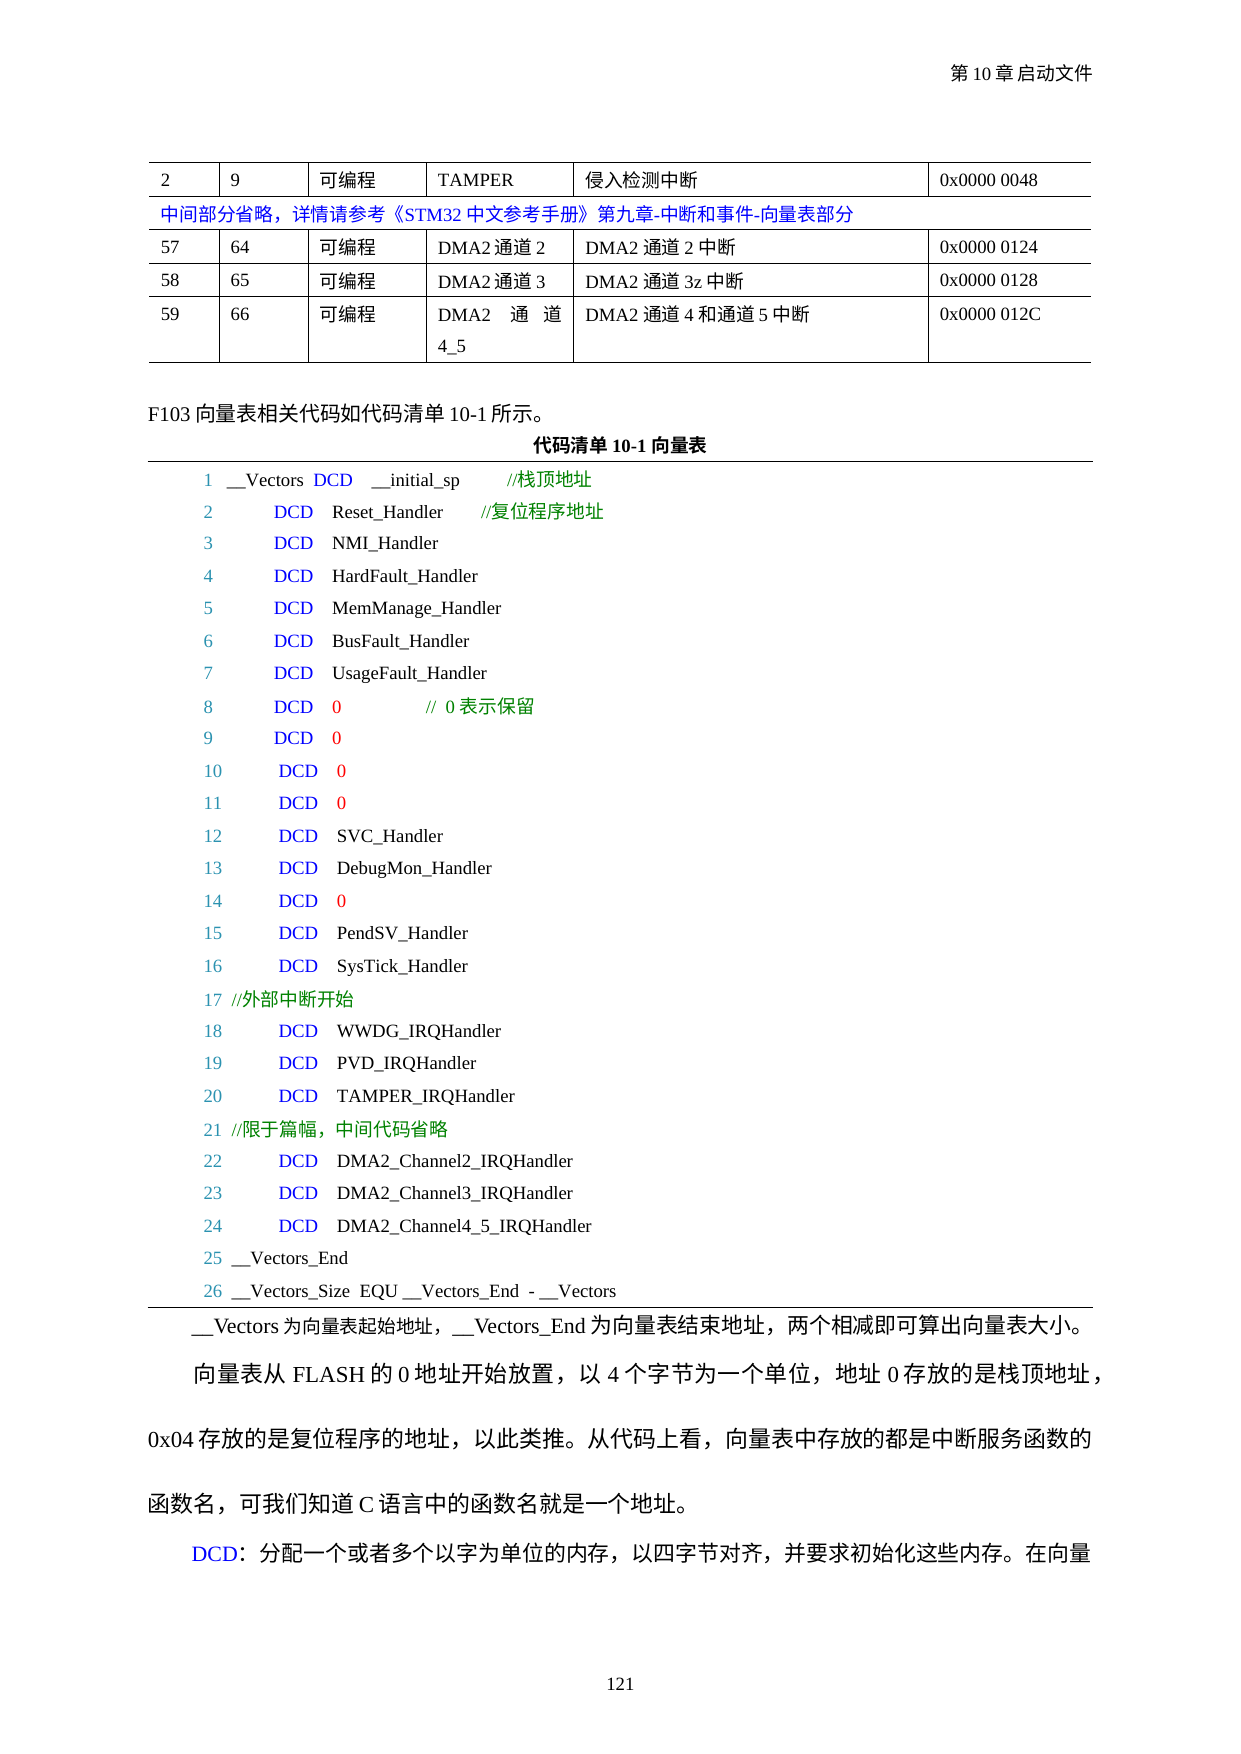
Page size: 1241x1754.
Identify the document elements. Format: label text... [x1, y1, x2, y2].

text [148, 1535, 1092, 1568]
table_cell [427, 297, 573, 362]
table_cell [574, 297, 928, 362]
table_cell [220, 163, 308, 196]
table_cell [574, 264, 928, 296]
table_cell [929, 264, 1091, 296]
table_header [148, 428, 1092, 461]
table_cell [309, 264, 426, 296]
text F103向量表相关代码如代码清单10-1所示。 [148, 396, 1092, 428]
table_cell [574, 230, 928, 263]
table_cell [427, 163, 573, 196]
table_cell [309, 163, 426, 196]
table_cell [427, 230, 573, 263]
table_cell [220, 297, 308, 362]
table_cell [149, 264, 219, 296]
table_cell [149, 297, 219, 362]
text __Vectors为向量表起始地址，__Vectors_End为向量表结束地址，两个相减即可算出向量表大小。 [148, 1308, 1092, 1340]
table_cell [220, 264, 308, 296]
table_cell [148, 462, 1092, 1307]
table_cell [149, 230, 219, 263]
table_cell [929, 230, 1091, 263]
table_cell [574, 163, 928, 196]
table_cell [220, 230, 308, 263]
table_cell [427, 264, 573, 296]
text 向量表从FLASH的0地址开始放置，以4个字节为一个单位，地址0存放的是栈顶地址，0x04存放的是复位程序的地址，以此类推。从代码上看，向量表中存放的都是中断服务函数的函数名，可我们知道C语言中的函数名就是一个地址。 [148, 1340, 1092, 1535]
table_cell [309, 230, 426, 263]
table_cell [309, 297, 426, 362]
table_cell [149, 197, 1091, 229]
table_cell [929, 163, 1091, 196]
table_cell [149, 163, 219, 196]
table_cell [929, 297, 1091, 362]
